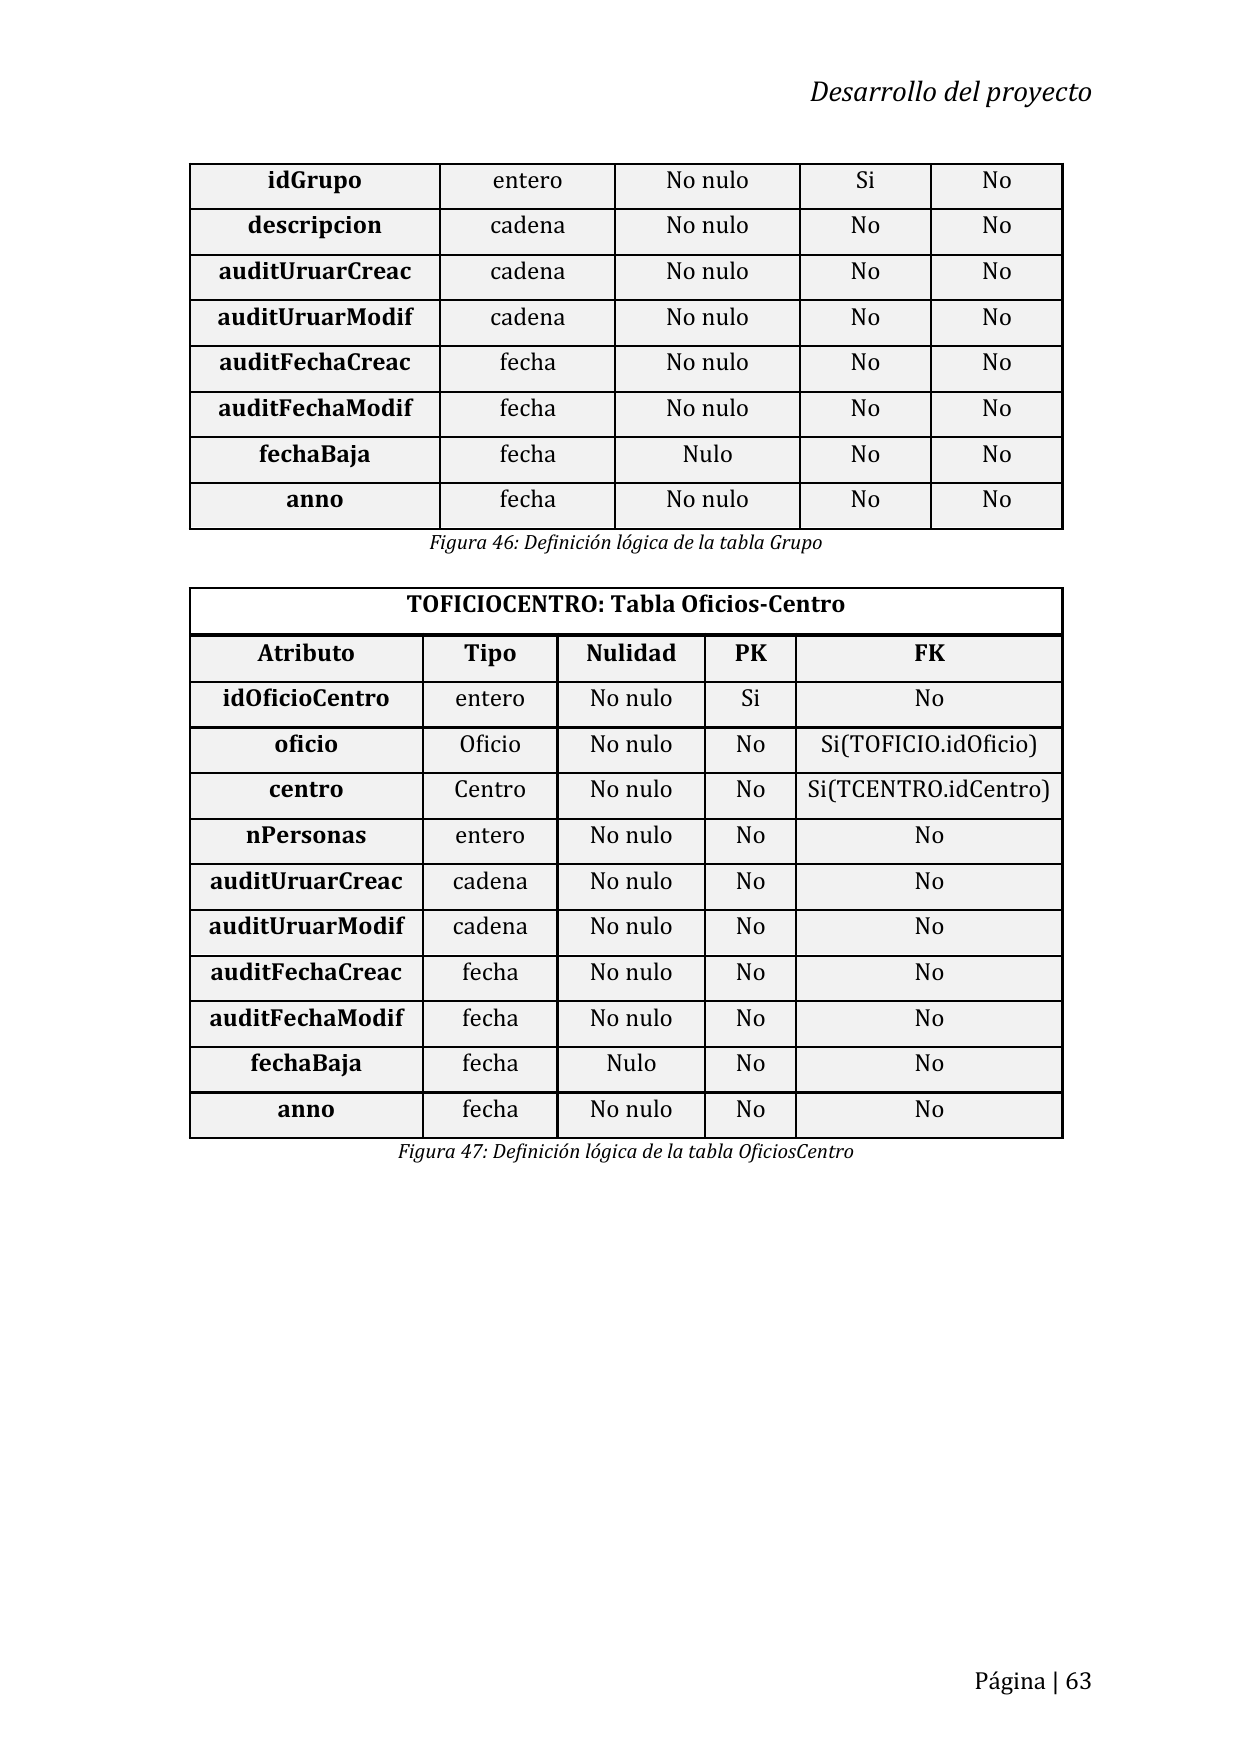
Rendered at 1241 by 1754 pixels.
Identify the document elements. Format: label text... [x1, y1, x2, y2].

table_cell anno [191, 1094, 422, 1137]
table_cell No [797, 820, 1061, 863]
table_cell No [706, 865, 795, 909]
table_cell No [801, 256, 930, 299]
table_cell No [797, 1094, 1061, 1137]
table_cell fecha [441, 347, 614, 391]
table_cell auditUruarModif [191, 911, 422, 954]
table_cell No nulo [616, 210, 799, 254]
table_cell fecha [441, 438, 614, 482]
table_cell No [706, 957, 795, 1000]
table_cell No [797, 911, 1061, 954]
table_cell No [801, 210, 930, 254]
table_cell Oficio [424, 729, 556, 772]
table_cell No [932, 438, 1061, 482]
table_cell centro [191, 774, 422, 818]
table_cell No [801, 347, 930, 391]
table_cell No [797, 1048, 1061, 1091]
table_cell No [706, 1048, 795, 1091]
table_cell entero [424, 683, 556, 726]
table_cell No nulo [559, 865, 704, 909]
table_cell cadena [441, 210, 614, 254]
table_cell No [706, 911, 795, 954]
table_cell No [801, 438, 930, 482]
table_cell No [932, 210, 1061, 254]
table_header TOFICIOCENTRO: Tabla Oficios-Centro [191, 589, 1061, 633]
table_cell No [932, 347, 1061, 391]
table_cell auditUruarCreac [191, 256, 439, 299]
table_cell No nulo [616, 484, 799, 527]
table_cell oficio [191, 729, 422, 772]
table_cell Si [801, 165, 930, 208]
table_cell cadena [441, 256, 614, 299]
table_cell fecha [424, 1048, 556, 1091]
table_cell fechaBaja [191, 438, 439, 482]
table_cell No [797, 683, 1061, 726]
table_cell No [932, 393, 1061, 436]
table_cell nPersonas [191, 820, 422, 863]
table_cell No nulo [559, 1002, 704, 1046]
table_cell No [932, 484, 1061, 527]
table_cell No nulo [559, 1094, 704, 1137]
table_cell fecha [441, 393, 614, 436]
table_cell auditFechaCreac [191, 957, 422, 1000]
table_cell Tipo [424, 637, 556, 681]
table_cell Centro [424, 774, 556, 818]
table_cell No [797, 865, 1061, 909]
table_cell No [932, 165, 1061, 208]
table_cell No [801, 484, 930, 527]
table_cell entero [424, 820, 556, 863]
table_cell Atributo [191, 637, 422, 681]
table_cell fecha [441, 484, 614, 527]
table_cell No [801, 301, 930, 345]
table_cell No [706, 1002, 795, 1046]
table_cell entero [441, 165, 614, 208]
table_cell Si(TOFICIO.idOficio) [797, 729, 1061, 772]
table_cell No nulo [559, 683, 704, 726]
table_cell No nulo [559, 820, 704, 863]
table_cell No nulo [616, 393, 799, 436]
table_cell anno [191, 484, 439, 527]
table_cell No [706, 1094, 795, 1137]
table_cell Nulo [616, 438, 799, 482]
table_cell Si [706, 683, 795, 726]
table_cell No [706, 774, 795, 818]
table_cell idGrupo [191, 165, 439, 208]
table_cell cadena [424, 865, 556, 909]
table_cell No nulo [559, 911, 704, 954]
table_cell No nulo [616, 165, 799, 208]
table_cell PK [706, 637, 795, 681]
table_cell cadena [441, 301, 614, 345]
table_cell No nulo [559, 774, 704, 818]
table_cell fechaBaja [191, 1048, 422, 1091]
table_cell No nulo [616, 256, 799, 299]
table_cell fecha [424, 1094, 556, 1137]
table_cell No nulo [559, 729, 704, 772]
table_cell Nulo [559, 1048, 704, 1091]
table_cell auditFechaModif [191, 393, 439, 436]
table_cell auditFechaModif [191, 1002, 422, 1046]
table_cell No nulo [616, 301, 799, 345]
table_cell auditUruarModif [191, 301, 439, 345]
table_cell No [706, 820, 795, 863]
table_cell No [932, 301, 1061, 345]
table_cell fecha [424, 1002, 556, 1046]
table_cell idOficioCentro [191, 683, 422, 726]
table_cell No nulo [616, 347, 799, 391]
table_cell FK [797, 637, 1061, 681]
table_cell Nulidad [559, 637, 704, 681]
table_cell No [932, 256, 1061, 299]
table_cell descripcion [191, 210, 439, 254]
table_cell No [797, 1002, 1061, 1046]
table_cell No [797, 957, 1061, 1000]
table_cell auditFechaCreac [191, 347, 439, 391]
table_cell No [706, 729, 795, 772]
table_cell No [801, 393, 930, 436]
table_cell fecha [424, 957, 556, 1000]
table_cell Si(TCENTRO.idCentro) [797, 774, 1061, 818]
table_cell cadena [424, 911, 556, 954]
table_cell auditUruarCreac [191, 865, 422, 909]
table_cell No nulo [559, 957, 704, 1000]
